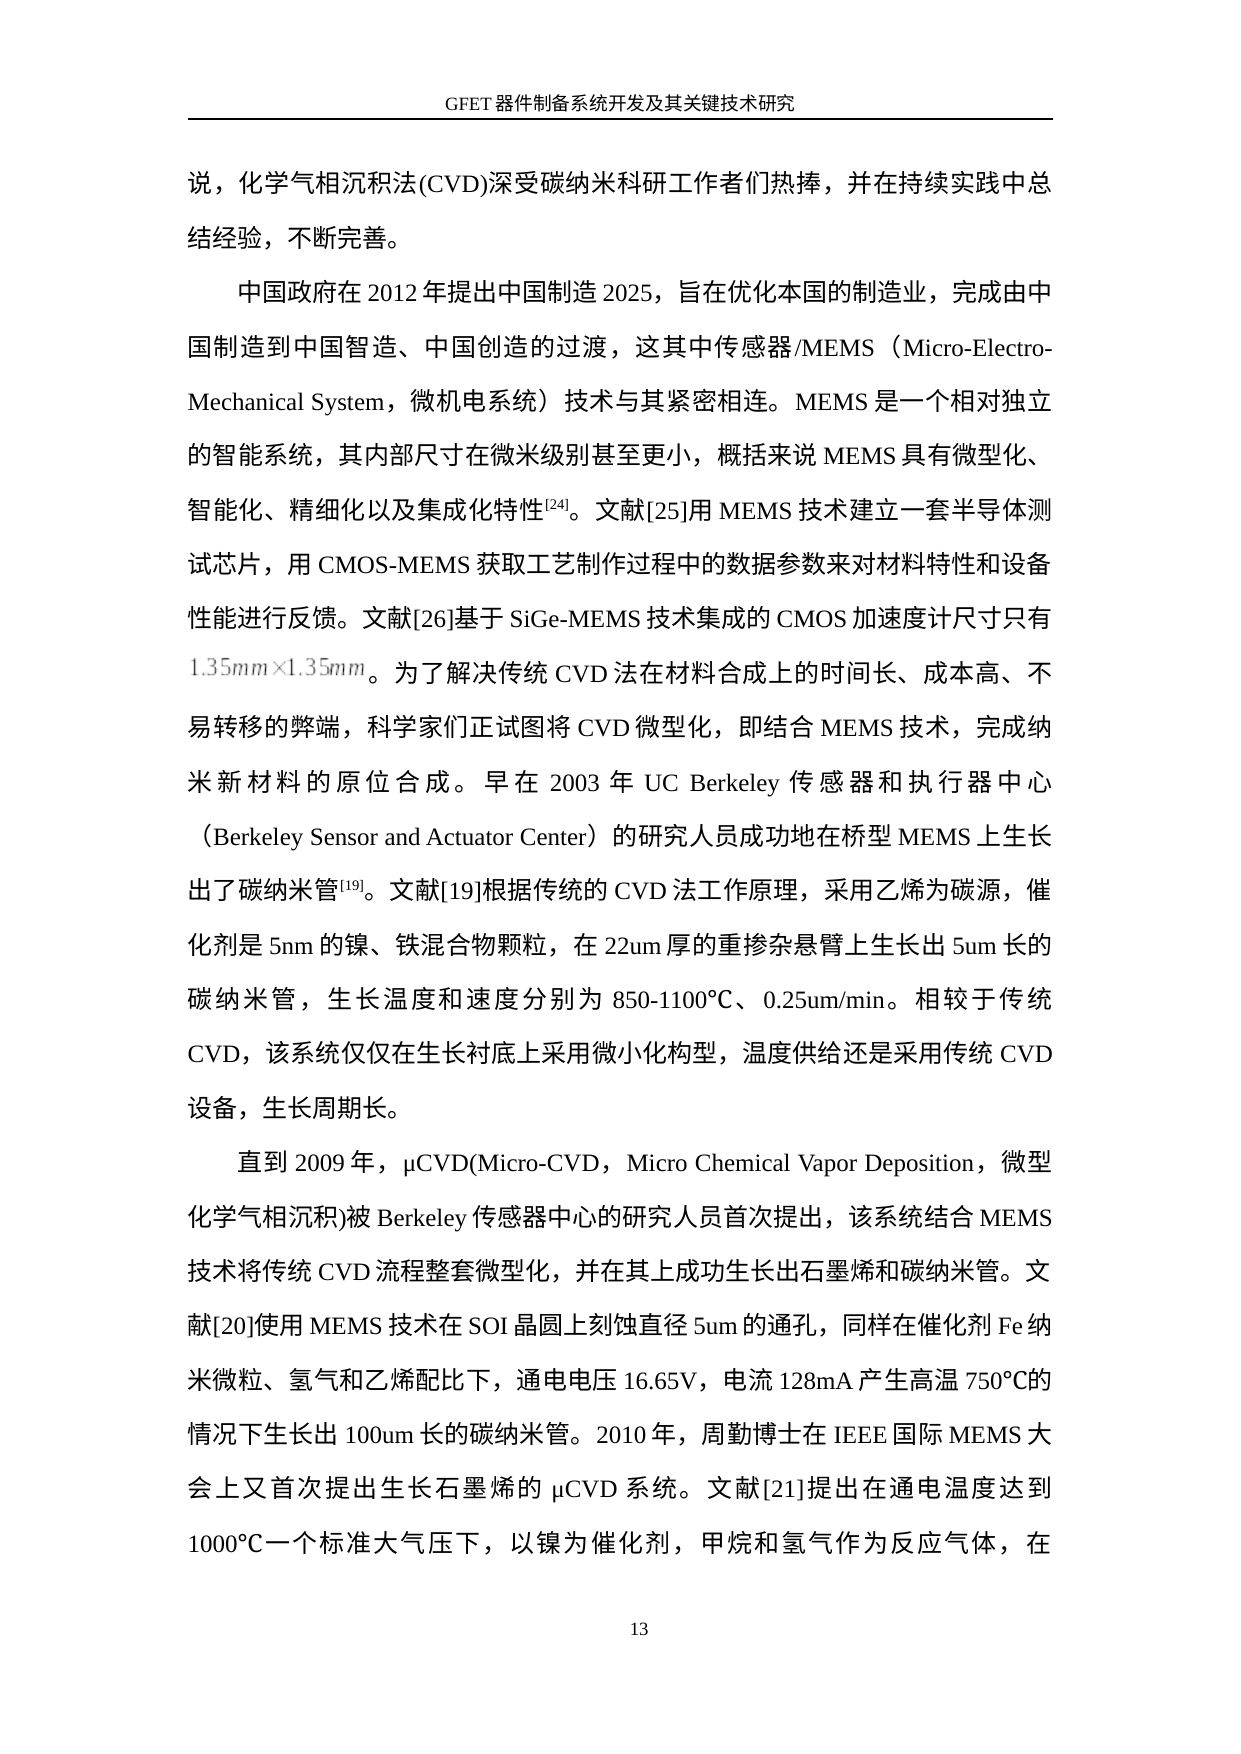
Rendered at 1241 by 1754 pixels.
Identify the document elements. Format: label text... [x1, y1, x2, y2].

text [187, 164, 1053, 254]
text 中国政府在2012年提出中国制造2025，旨在优化本国的制造业，完成由中国制造到中国智造、中国创造的过渡，这其中传感器/MEMS（Micro-Electro-Mechanical System，微机电系统）技术与其紧密相连。MEMS是一个相对独立的智能系统，其内部尺寸在微米级别甚至更小，概括来说MEMS具有微型化、智能化、精细化以及集成化特性[24]。文献[25]用MEMS技术建立一套半导体测试芯片，用CMOS-MEMS获取工艺制作过程中的数据参数来对材料特性和设备性能进行反馈。文献[26]基于SiGe-MEMS技术集成的CMOS加速度计尺寸只有。为了解决传统CVD法在材料合成上的时间长、成本高、不易转移的弊端，科学家们正试图将CVD微型化，即结合MEMS技术，完成纳米新材料的原位合成。早在2003年UC Berkeley传感器和执行器中心（Berkeley Sensor and Actuator Center）的研究人员成功地在桥型MEMS上生长出了碳纳米管[19]。文献[19]根据传统的CVD法工作原理，采用乙烯为碳源，催化剂是5nm的镍、铁混合物颗粒，在22um厚的重掺杂悬臂上生长出5um长的碳纳米管，生长温度和速度分别为850-1100℃、0.25um/min。相较于传统CVD，该系统仅仅在生长衬底上采用微小化构型，温度供给还是采用传统CVD设备，生长周期长。 [187, 273, 1053, 1124]
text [187, 1143, 1053, 1559]
